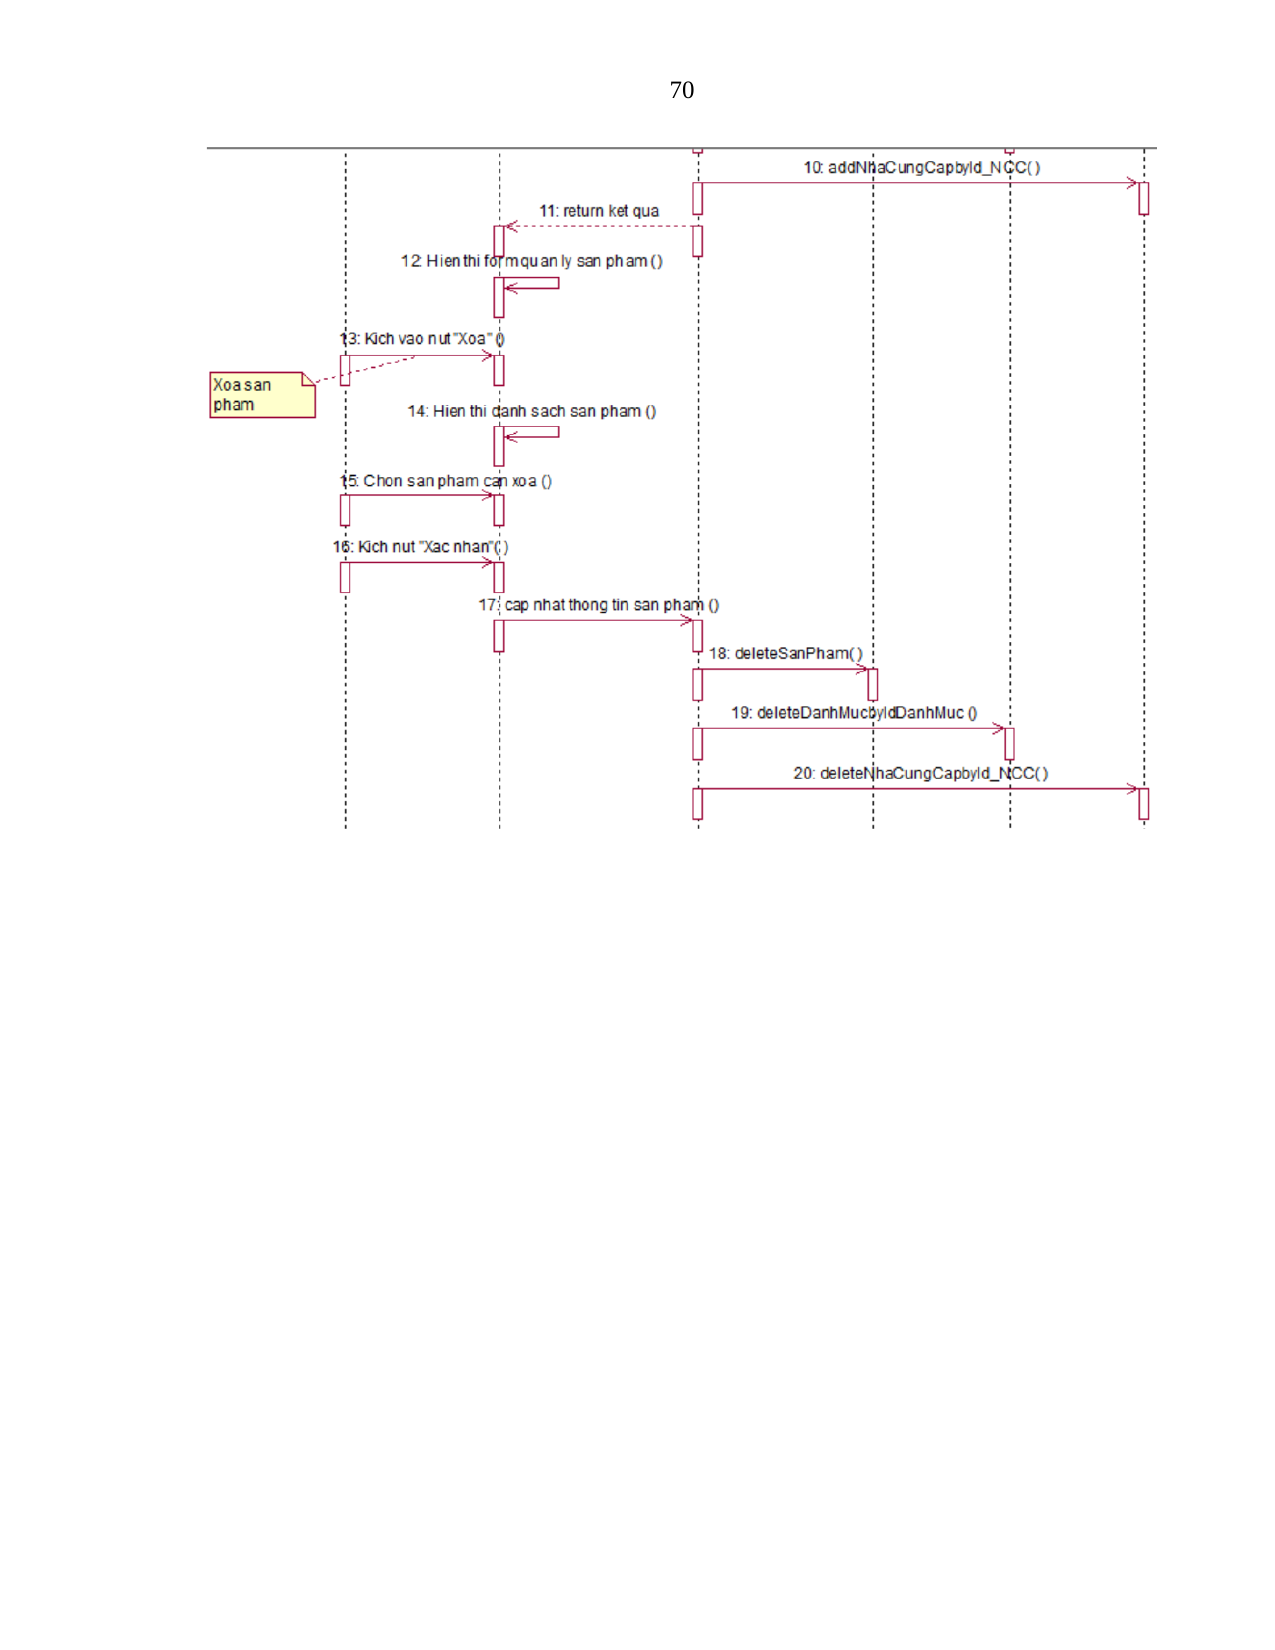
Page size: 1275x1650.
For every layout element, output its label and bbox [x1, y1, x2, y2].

picture [206, 147, 1157, 829]
